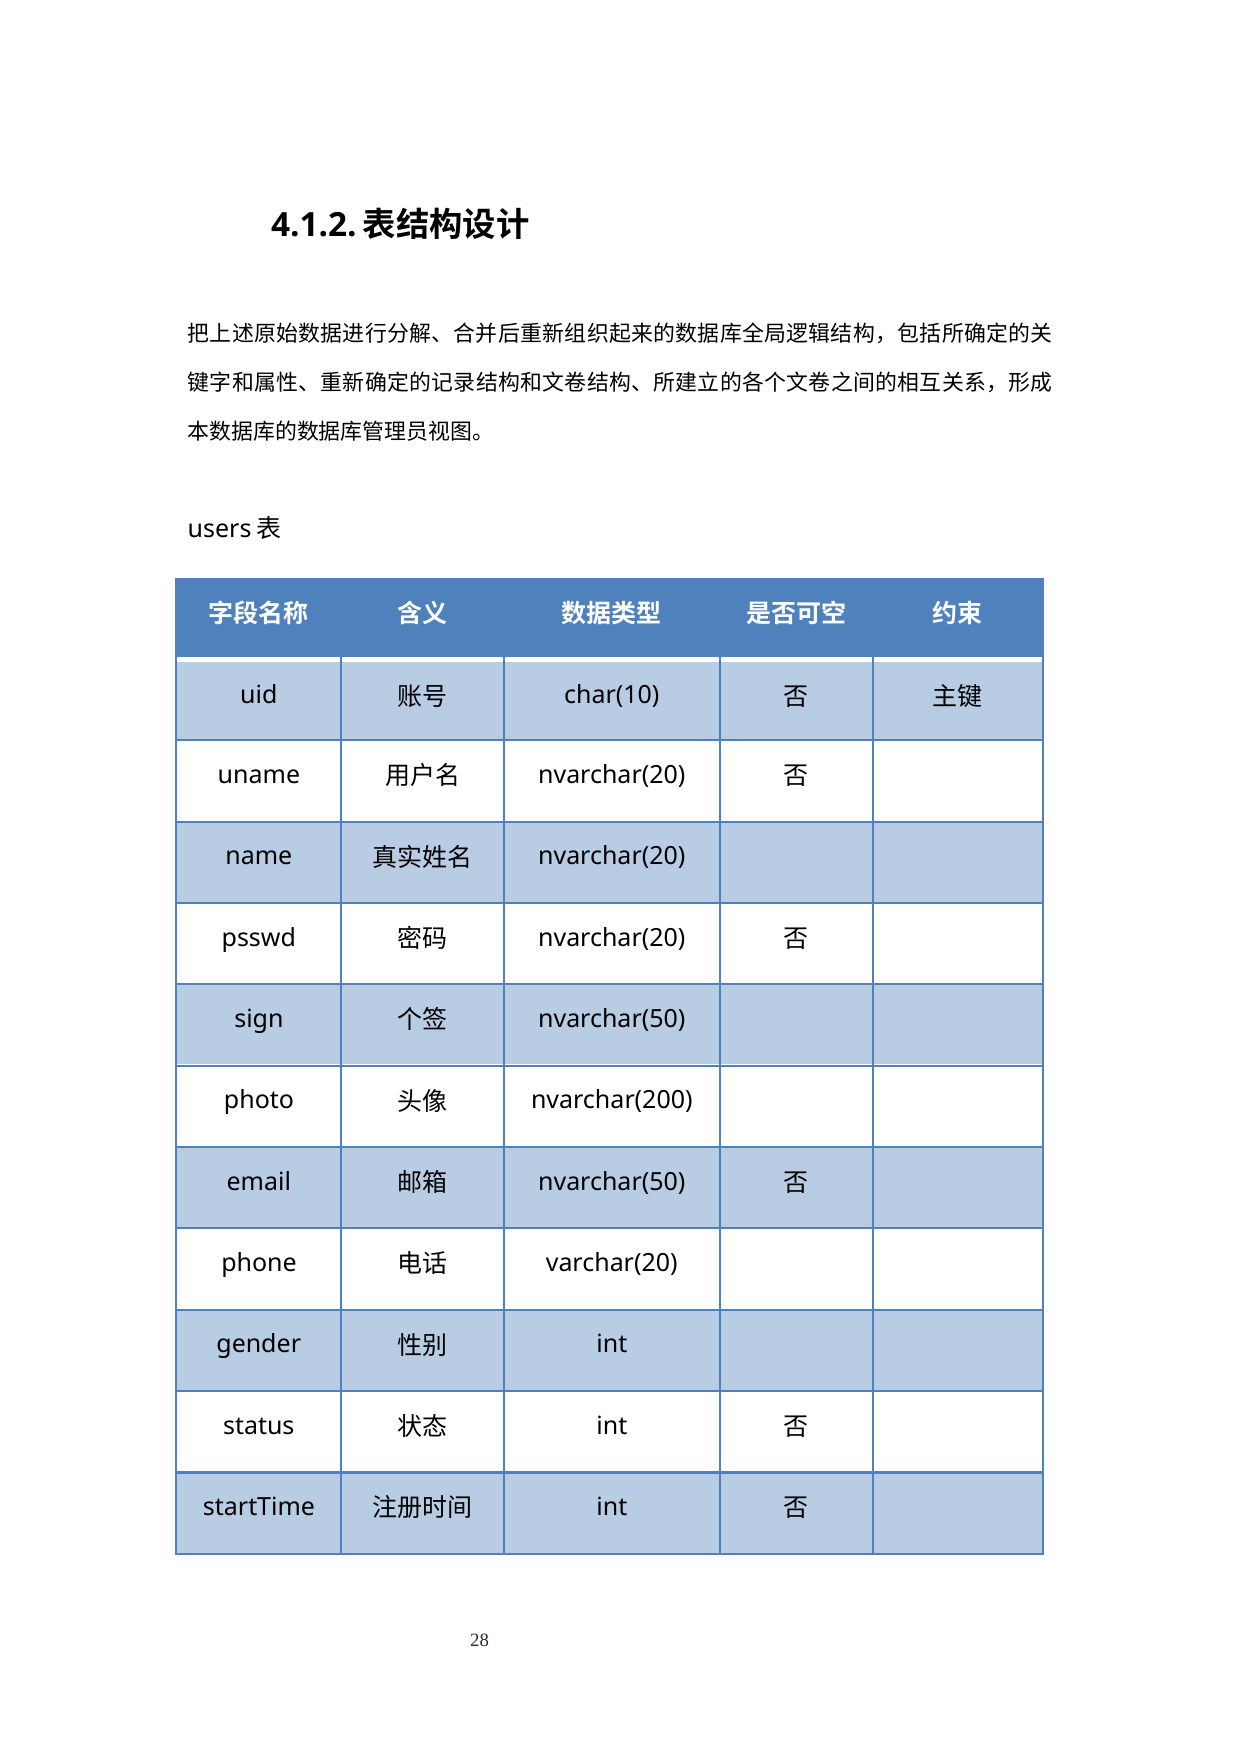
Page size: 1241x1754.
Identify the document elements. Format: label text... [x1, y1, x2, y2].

table_cell 否 [721, 741, 872, 821]
table_cell 真实姓名 [342, 823, 503, 902]
table_cell 个签 [342, 985, 503, 1064]
table_cell [721, 1311, 872, 1390]
subtitle 表结构设计 [271, 189, 1053, 254]
table_cell [721, 985, 872, 1064]
table_cell phone [177, 1229, 340, 1309]
table_cell [874, 904, 1042, 983]
table_cell [721, 1067, 872, 1146]
table_header 字段名称 [177, 580, 340, 657]
table_cell varchar(20) [505, 1229, 719, 1309]
table_cell int [505, 1474, 719, 1553]
text 把上述原始数据进行分解、合并后重新组织起来的数据库全局逻辑结构，包括所确定的关键字和属性、重新确定的记录结构和文卷结构、所建立的各个文卷之间的相互关系，形成本数据库的数据库管理员视图。 [187, 316, 1053, 446]
table_cell [874, 823, 1042, 902]
table_cell 否 [721, 1392, 872, 1471]
table_cell photo [177, 1067, 340, 1146]
table_cell name [177, 823, 340, 902]
table_cell status [177, 1392, 340, 1471]
table_cell nvarchar(20) [505, 741, 719, 821]
table_cell [721, 1229, 872, 1309]
table_cell [874, 985, 1042, 1064]
table_cell int [505, 1392, 719, 1471]
table_cell [874, 1392, 1042, 1471]
table_cell [721, 823, 872, 902]
table_cell nvarchar(50) [505, 985, 719, 1064]
table_cell 头像 [342, 1067, 503, 1146]
table_cell char(10) [505, 662, 719, 739]
table_cell 电话 [342, 1229, 503, 1309]
table_cell 主键 [874, 662, 1042, 739]
table_cell [874, 741, 1042, 821]
table_cell psswd [177, 904, 340, 983]
text users表 [187, 494, 1053, 559]
table_cell 邮箱 [342, 1148, 503, 1227]
table_cell 注册时间 [342, 1474, 503, 1553]
table_header 数据类型 [505, 580, 719, 657]
table_cell gender [177, 1311, 340, 1390]
table_cell nvarchar(200) [505, 1067, 719, 1146]
table_cell nvarchar(50) [505, 1148, 719, 1227]
table_cell uid [177, 662, 340, 739]
table_cell int [505, 1311, 719, 1390]
table_cell sign [177, 985, 340, 1064]
table_cell nvarchar(20) [505, 904, 719, 983]
table_cell [874, 1148, 1042, 1227]
table_header 约束 [874, 580, 1042, 657]
table_cell 用户名 [342, 741, 503, 821]
table_cell 否 [721, 904, 872, 983]
table_cell [874, 1229, 1042, 1309]
table_cell 否 [721, 1474, 872, 1553]
table_cell 否 [721, 1148, 872, 1227]
table_cell 否 [721, 662, 872, 739]
table_cell email [177, 1148, 340, 1227]
table_cell 密码 [342, 904, 503, 983]
table_cell startTime [177, 1474, 340, 1553]
table_cell [874, 1311, 1042, 1390]
table_cell nvarchar(20) [505, 823, 719, 902]
table_cell [874, 1067, 1042, 1146]
table_header 是否可空 [721, 580, 872, 657]
table_cell [874, 1474, 1042, 1553]
table_header 含义 [342, 580, 503, 657]
table_cell 性别 [342, 1311, 503, 1390]
table_cell 状态 [342, 1392, 503, 1471]
table_cell 账号 [342, 662, 503, 739]
table_cell uname [177, 741, 340, 821]
